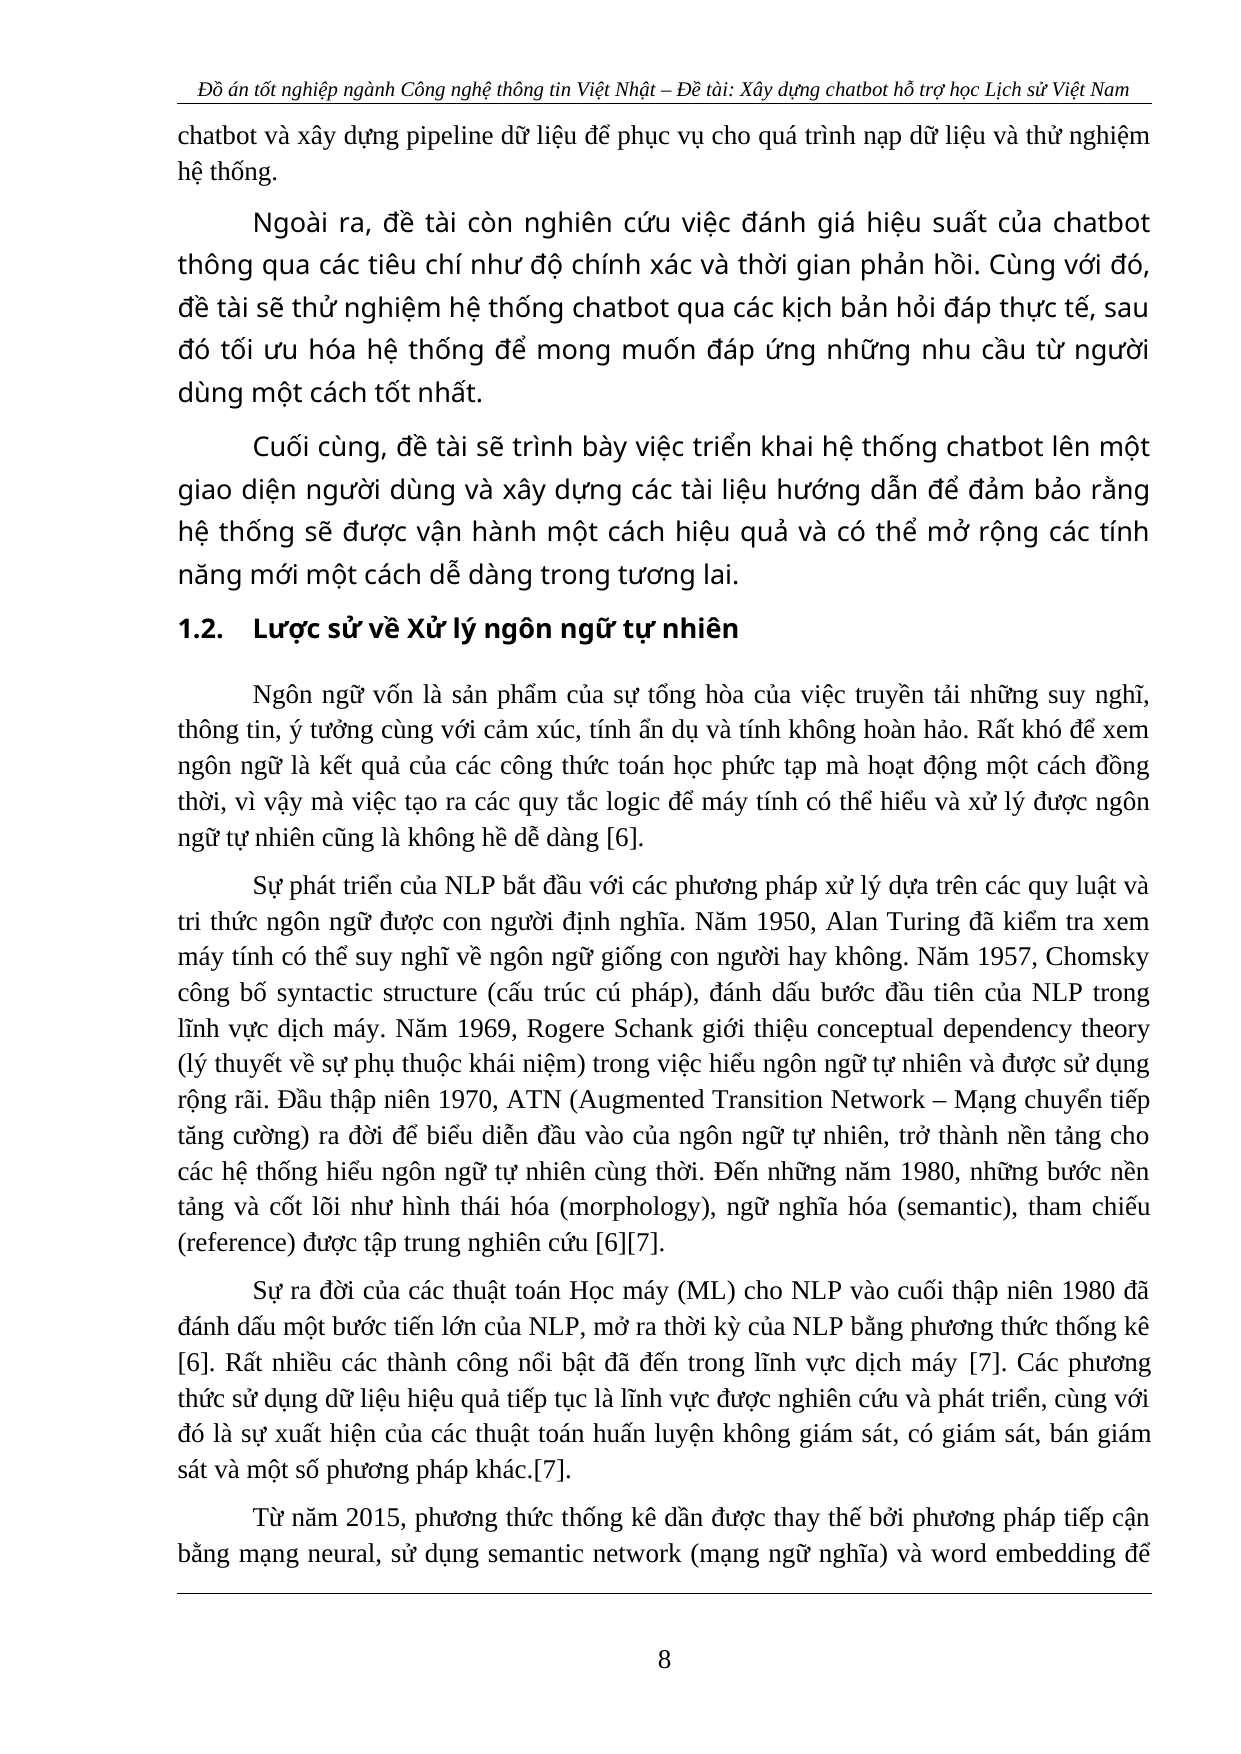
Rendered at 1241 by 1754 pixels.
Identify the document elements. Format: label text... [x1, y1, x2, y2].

text Ngoài ra, đề tài còn nghiên cứu việc đánh giá hiệu suất của chatbot thông qua các tiêu chí như độ chính xác và thời gian phản hồi. Cùng với đó, đề tài sẽ thử nghiệm hệ thống chatbot qua các kịch bản hỏi đáp thực tế, sau đó tối ưu hóa hệ thống để mong muốn đáp ứng những nhu cầu từ người dùng một cách tốt nhất. [177, 203, 1152, 410]
text Sự phát triển của NLP bắt đầu với các phương pháp xử lý dựa trên các quy luật và tri thức ngôn ngữ được con người định nghĩa. Năm 1950, Alan Turing đã kiểm tra xem máy tính có thể suy nghĩ về ngôn ngữ giống con người hay không. Năm 1957, Chomsky công bố syntactic structure (cấu trúc cú pháp), đánh dấu bước đầu tiên của NLP trong lĩnh vực dịch máy. Năm 1969, Rogere Schank giới thiệu conceptual dependency theory (lý thuyết về sự phụ thuộc khái niệm) trong việc hiểu ngôn ngữ tự nhiên và được sử dụng rộng rãi. Đầu thập niên 1970, ATN (Augmented Transition Network – Mạng chuyển tiếp tăng cường) ra đời để biểu diễn đầu vào của ngôn ngữ tự nhiên, trở thành nền tảng cho các hệ thống hiểu ngôn ngữ tự nhiên cùng thời. Đến những năm 1980, những bước nền tảng và cốt lõi như hình thái hóa (morphology), ngữ nghĩa hóa (semantic), tham chiếu (reference) được tập trung nghiên cứu . [177, 869, 1152, 1257]
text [177, 119, 1152, 186]
text Cuối cùng, đề tài sẽ trình bày việc triển khai hệ thống chatbot lên một giao diện người dùng và xây dựng các tài liệu hướng dẫn để đảm bảo rằng hệ thống sẽ được vận hành một cách hiệu quả và có thể mở rộng các tính năng mới một cách dễ dàng trong tương lai. [177, 428, 1152, 592]
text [177, 1501, 1152, 1568]
text Ngôn ngữ vốn là sản phẩm của sự tổng hòa của việc truyền tải những suy nghĩ, thông tin, ý tưởng cùng với cảm xúc, tính ẩn dụ và tính không hoàn hảo. Rất khó để xem ngôn ngữ là kết quả của các công thức toán học phức tạp mà hoạt động một cách đồng thời, vì vậy mà việc tạo ra các quy tắc logic để máy tính có thể hiểu và xử lý được ngôn ngữ tự nhiên cũng là không hề dễ dàng . [177, 678, 1152, 852]
text Sự ra đời của các thuật toán Học máy (ML) cho NLP vào cuối thập niên 1980 đã đánh dấu một bước tiến lớn của NLP, mở ra thời kỳ của NLP bằng phương thức thống kê . Rất nhiều các thành công nổi bật đã đến trong lĩnh vực dịch máy . Các phương thức sử dụng dữ liệu hiệu quả tiếp tục là lĩnh vực được nghiên cứu và phát triển, cùng với đó là sự xuất hiện của các thuật toán huấn luyện không giám sát, có giám sát, bán giám sát và một số phương pháp khác.. [177, 1274, 1152, 1484]
subtitle Lược sử về Xử lý ngôn ngữ tự nhiên [177, 610, 1152, 647]
